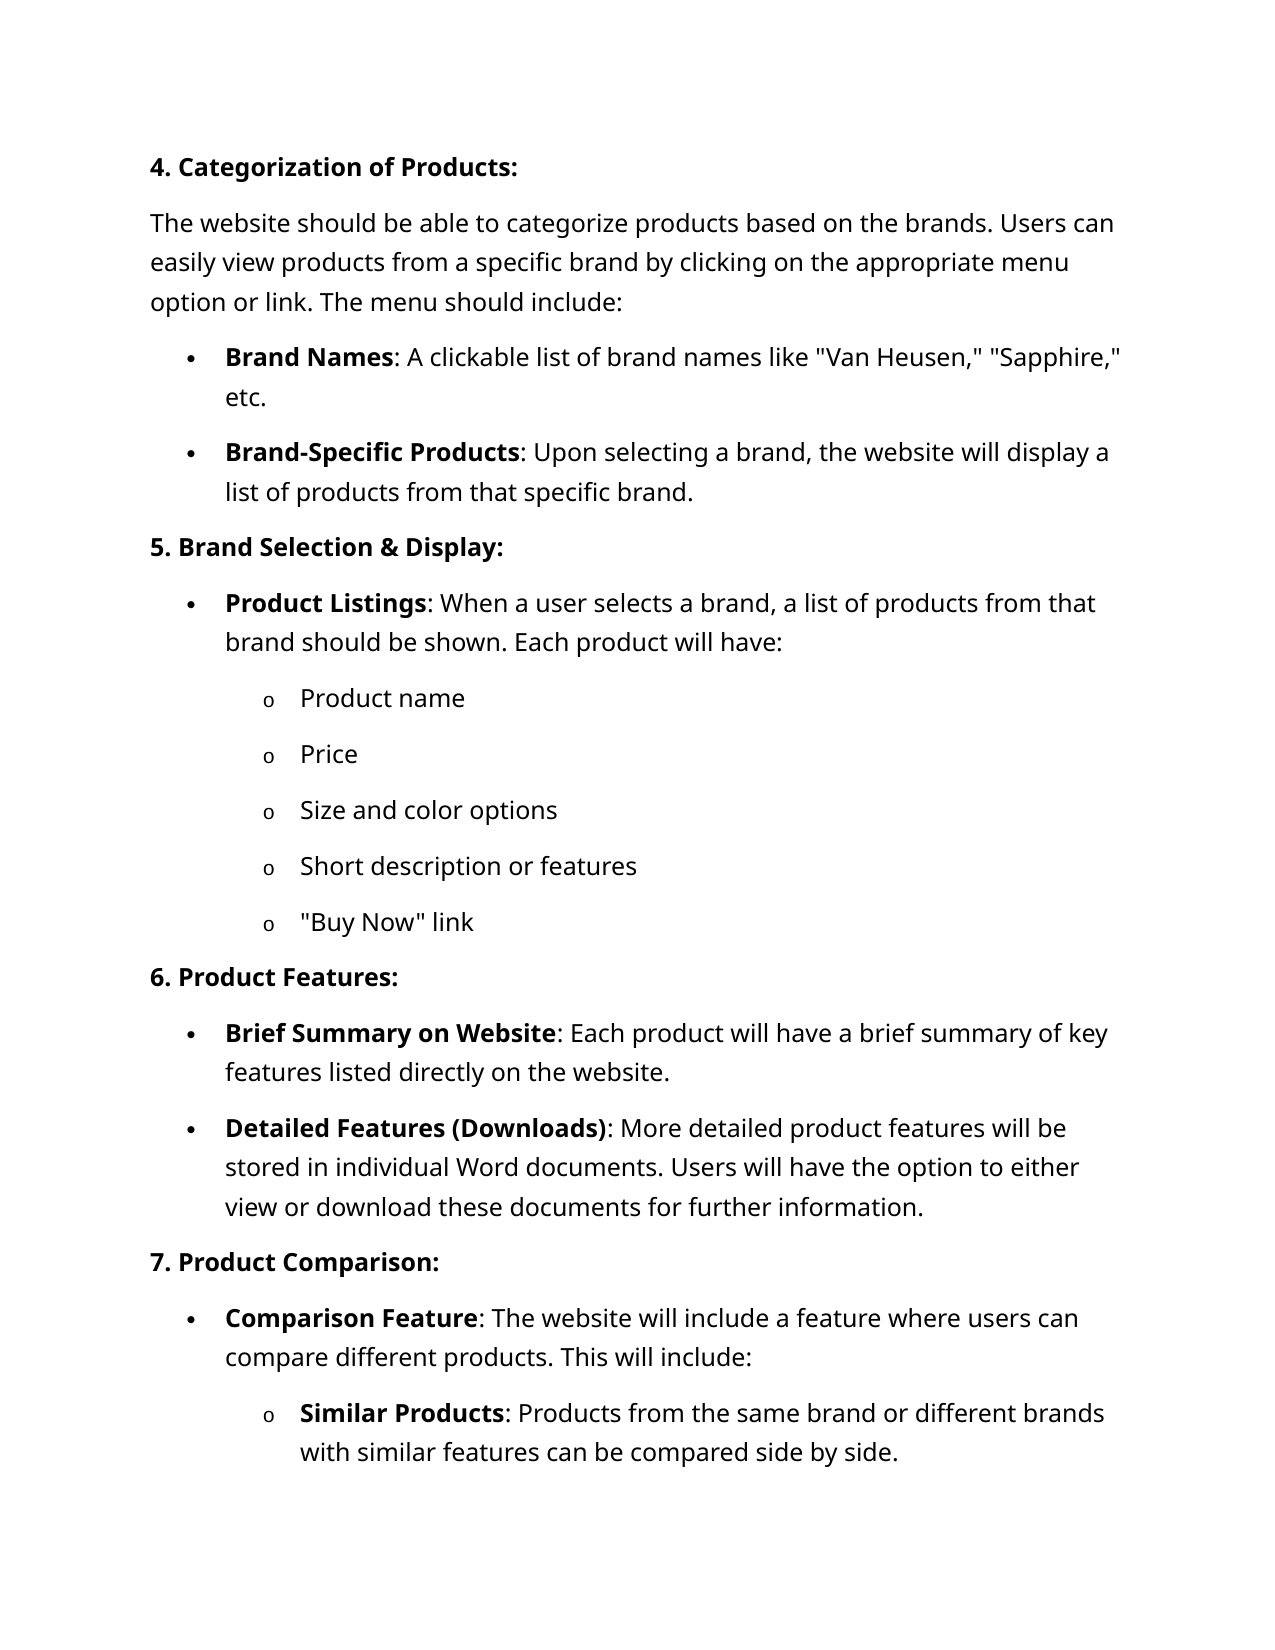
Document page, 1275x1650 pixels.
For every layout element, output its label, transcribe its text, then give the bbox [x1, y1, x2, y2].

text The website should be able to categorize products based on the brands. Users can easily view products from a specific brand by clicking on the appropriate menu option or link. The menu should include: [150, 206, 1125, 318]
list Short description or features [262, 848, 1125, 882]
list Brand Names: A clickable list of brand names like "Van Heusen," "Sapphire," etc. [187, 340, 1125, 413]
list "Buy Now" link [262, 904, 1125, 938]
list Product name [262, 681, 1125, 715]
list Similar Products: Products from the same brand or different brands with similar features can be compared side by side. [262, 1396, 1125, 1469]
list Comparison Feature: The website will include a feature where users can compare different products. This will include: [187, 1301, 1125, 1374]
text 4. Categorization of Products: [150, 150, 1125, 184]
text 6. Product Features: [150, 960, 1125, 994]
list Brief Summary on Website: Each product will have a brief summary of key features listed directly on the website. [187, 1016, 1125, 1089]
list Price [262, 737, 1125, 771]
text 7. Product Comparison: [150, 1245, 1125, 1279]
list Size and color options [262, 792, 1125, 827]
list Detailed Features (Downloads): More detailed product features will be stored in individual Word documents. Users will have the option to either view or download these documents for further information. [187, 1111, 1125, 1223]
list Brand-Specific Products: Upon selecting a brand, the website will display a list of products from that specific brand. [187, 435, 1125, 508]
list Product Listings: When a user selects a brand, a list of products from that brand should be shown. Each product will have: [187, 586, 1125, 659]
text 5. Brand Selection & Display: [150, 530, 1125, 564]
